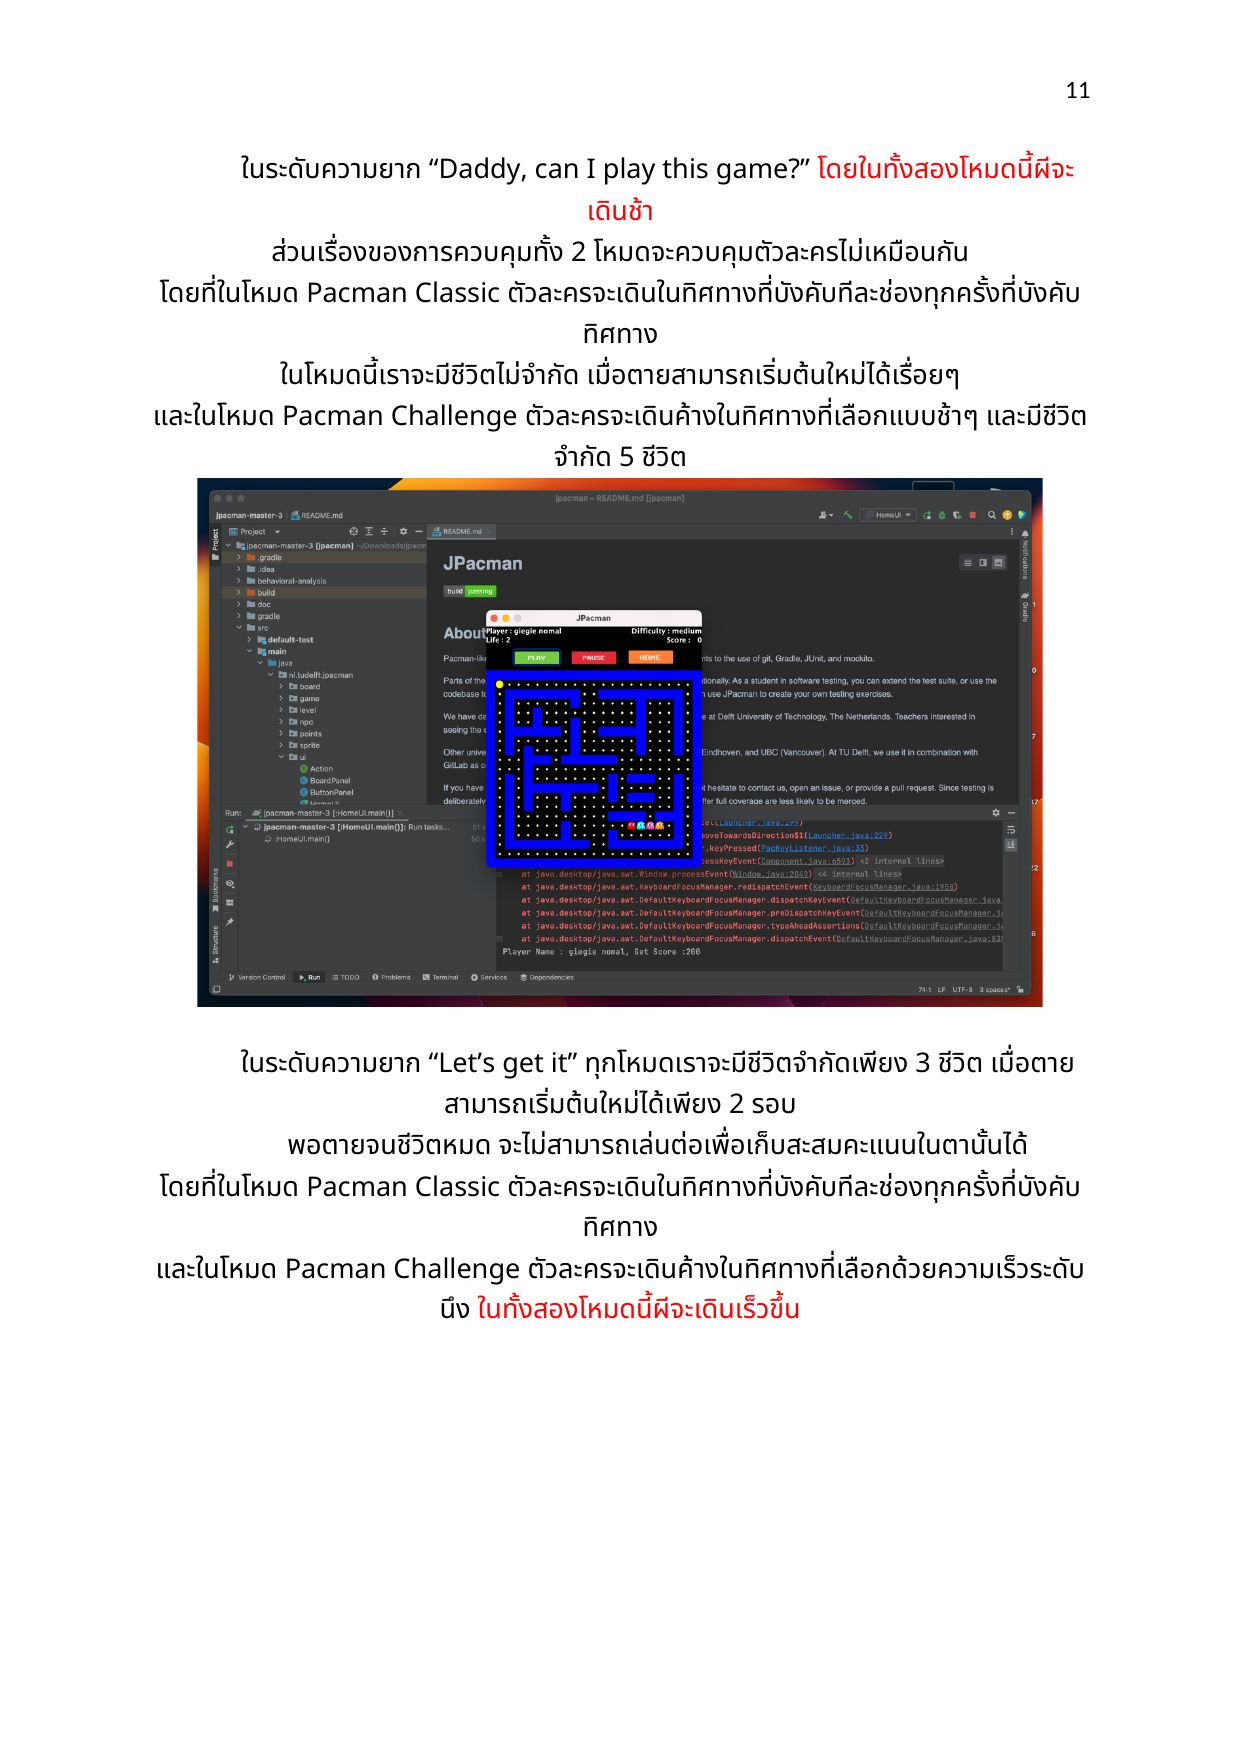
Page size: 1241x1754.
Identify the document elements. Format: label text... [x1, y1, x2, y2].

text โดยที่ในโหมด Pacman Classic ตัวละครจะเดินในทิศทางที่บังคับทีละช่องทุกครั้งที่บังคับทิศทาง [150, 1167, 1090, 1249]
picture [197, 478, 1043, 1007]
text ส่วนเรื่องของการควบคุมทั้ง 2 โหมดจะควบคุมตัวละครไม่เหมือนกัน [150, 232, 1090, 273]
text โดยที่ในโหมด Pacman Classic ตัวละครจะเดินในทิศทางที่บังคับทีละช่องทุกครั้งที่บังคับทิศทาง [150, 273, 1090, 355]
text และในโหมด Pacman Challenge ตัวละครจะเดินค้างในทิศทางที่เลือกแบบช้าๆ และมีชีวิตจำกัด 5 ชีวิต [150, 396, 1090, 478]
text ในโหมดนี้เราจะมีชีวิตไม่จำกัด เมื่อตายสามารถเริ่มต้นใหม่ได้เรื่อยๆ [150, 355, 1090, 396]
text ในระดับความยาก “Daddy, can I play this game?” โดยในทั้งสองโหมดนี้ผีจะเดินช้า [150, 150, 1090, 232]
text พอตายจนชีวิตหมด จะไม่สามารถเล่นต่อเพื่อเก็บสะสมคะแนนในตานั้นได้ [150, 1126, 1090, 1167]
text ในระดับความยาก “Let’s get it” ทุกโหมดเราจะมีชีวิตจำกัดเพียง 3 ชีวิต เมื่อตายสามารถเริ่มต้นใหม่ได้เพียง 2 รอบ [150, 1044, 1090, 1126]
text และในโหมด Pacman Challenge ตัวละครจะเดินค้างในทิศทางที่เลือกด้วยความเร็วระดับนึง ในทั้งสองโหมดนี้ผีจะเดินเร็วขึ้น [150, 1249, 1090, 1331]
